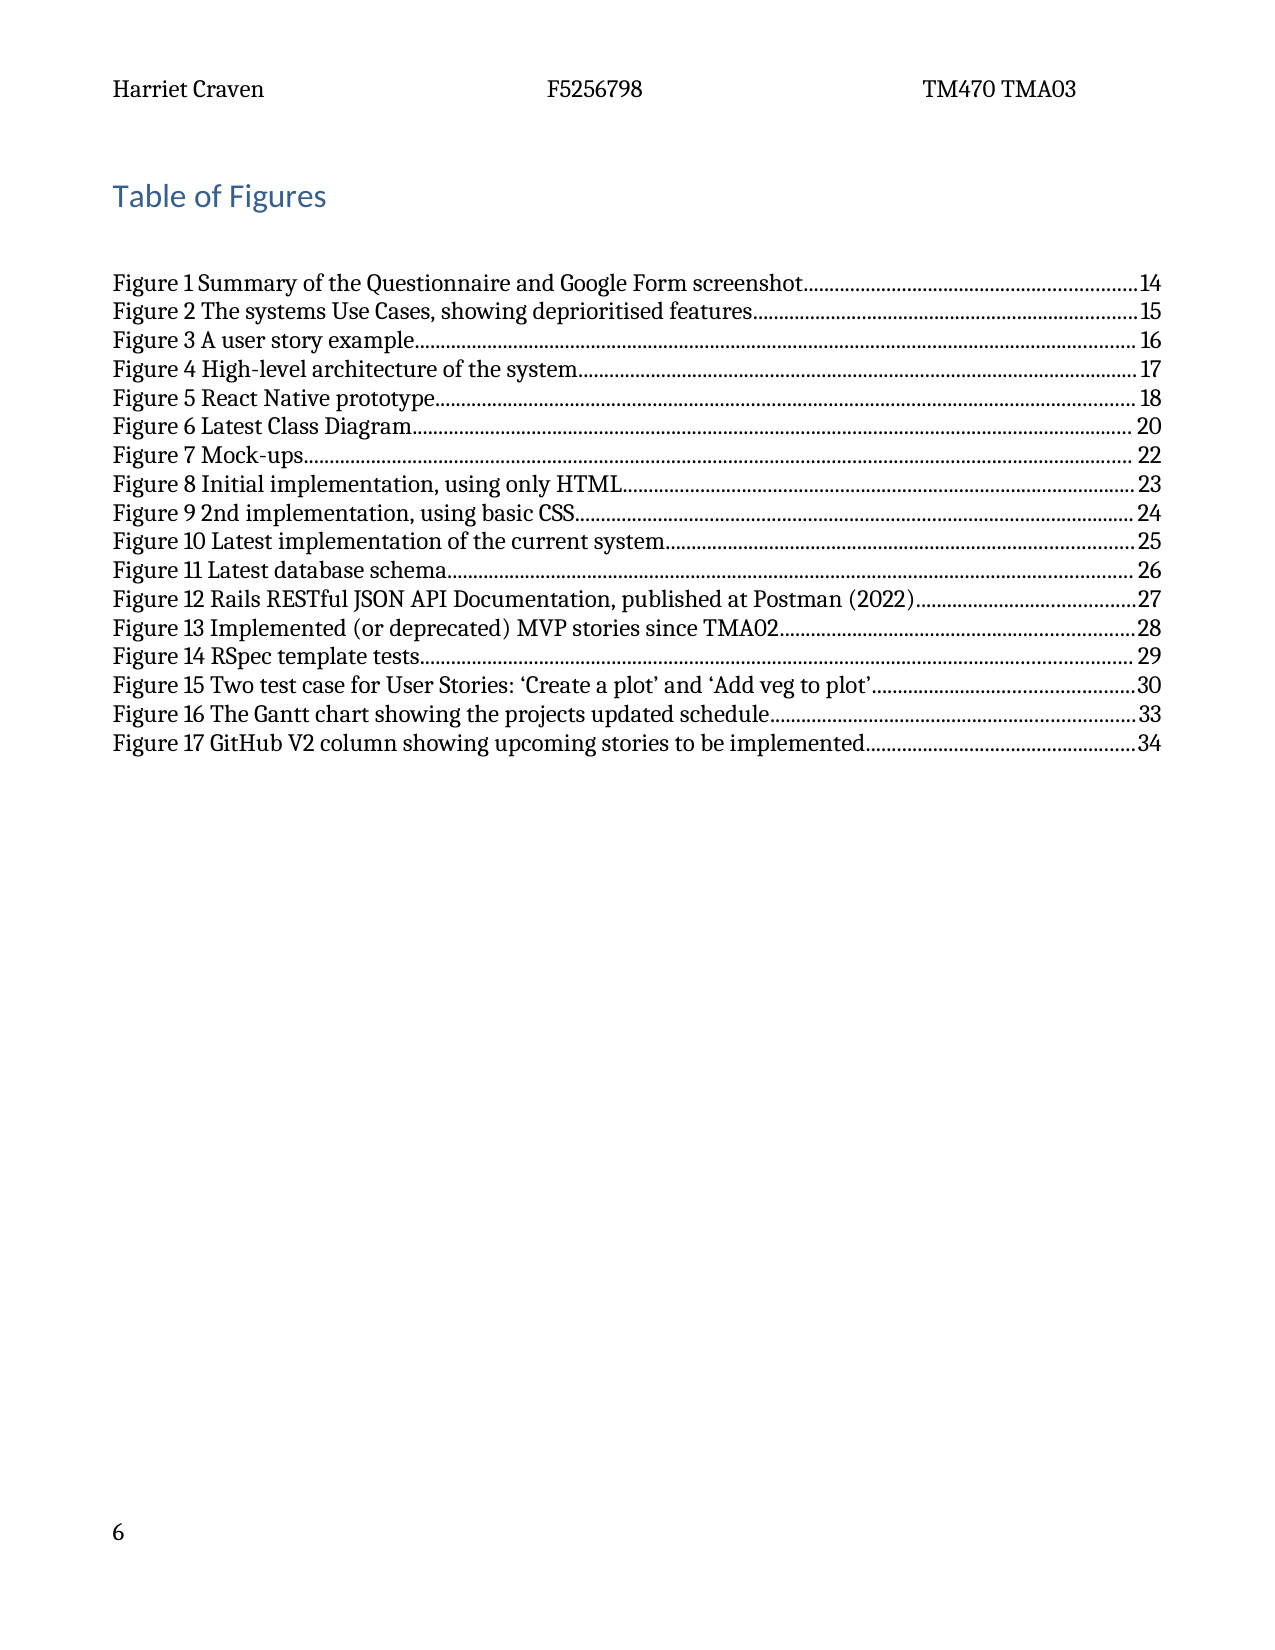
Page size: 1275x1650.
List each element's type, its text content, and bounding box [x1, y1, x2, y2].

text Figure 4 High-level architecture of the system 17 [112, 355, 1162, 383]
text Figure 17 GitHub V2 column showing upcoming stories to be implemented 34 [112, 728, 1162, 757]
text Figure 3 A user story example 16 [112, 326, 1162, 355]
text Figure 2 The systems Use Cases, showing deprioritised features 15 [112, 297, 1162, 326]
subtitle Table of Figures [112, 175, 1162, 216]
text Figure 8 Initial implementation, using only HTML 23 [112, 470, 1162, 498]
text Figure 12 Rails RESTful JSON API Documentation, published at Postman (2022) 27 [112, 585, 1162, 613]
text Figure 5 React Native prototype 18 [112, 383, 1162, 412]
text Figure 14 RSpec template tests 29 [112, 642, 1162, 671]
text Figure 11 Latest database schema 26 [112, 556, 1162, 585]
text Figure 10 Latest implementation of the current system 25 [112, 527, 1162, 556]
text Figure 7 Mock-ups 22 [112, 441, 1162, 470]
text Figure 6 Latest Class Diagram 20 [112, 412, 1162, 441]
text Figure 13 Implemented (or deprecated) MVP stories since TMA02 28 [112, 613, 1162, 642]
text Figure 16 The Gantt chart showing the projects updated schedule 33 [112, 700, 1162, 728]
text Figure 1 Summary of the Questionnaire and Google Form screenshot 14 [112, 268, 1162, 297]
text Figure 15 Two test case for User Stories: ‘Create a plot’ and ‘Add veg to plot’ 30 [112, 671, 1162, 700]
text Figure 9 2nd implementation, using basic CSS 24 [112, 498, 1162, 527]
